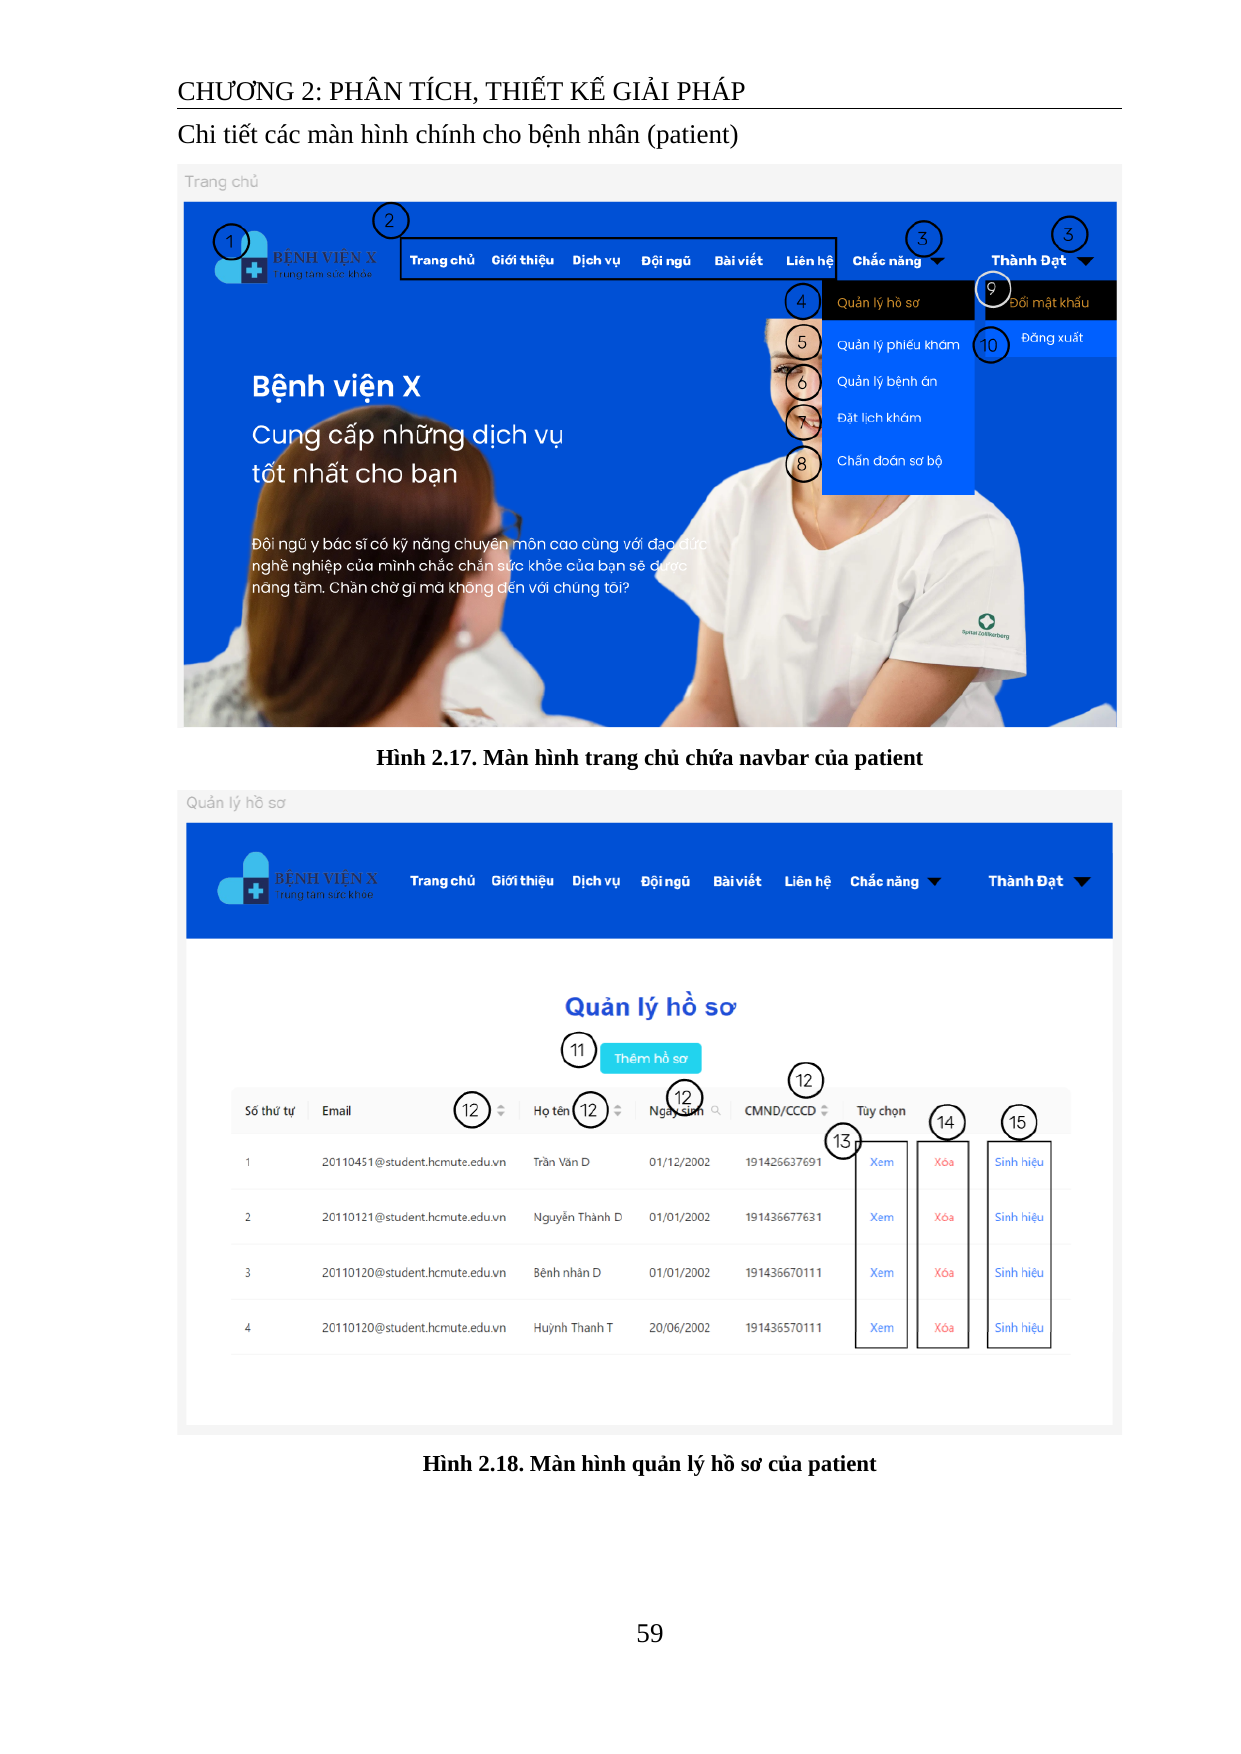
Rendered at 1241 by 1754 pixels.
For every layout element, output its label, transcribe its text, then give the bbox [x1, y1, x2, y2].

picture [177, 790, 1123, 1435]
picture [177, 164, 1123, 728]
text Chi tiết các màn hình chính cho bệnh nhân (patient) [177, 118, 1122, 149]
